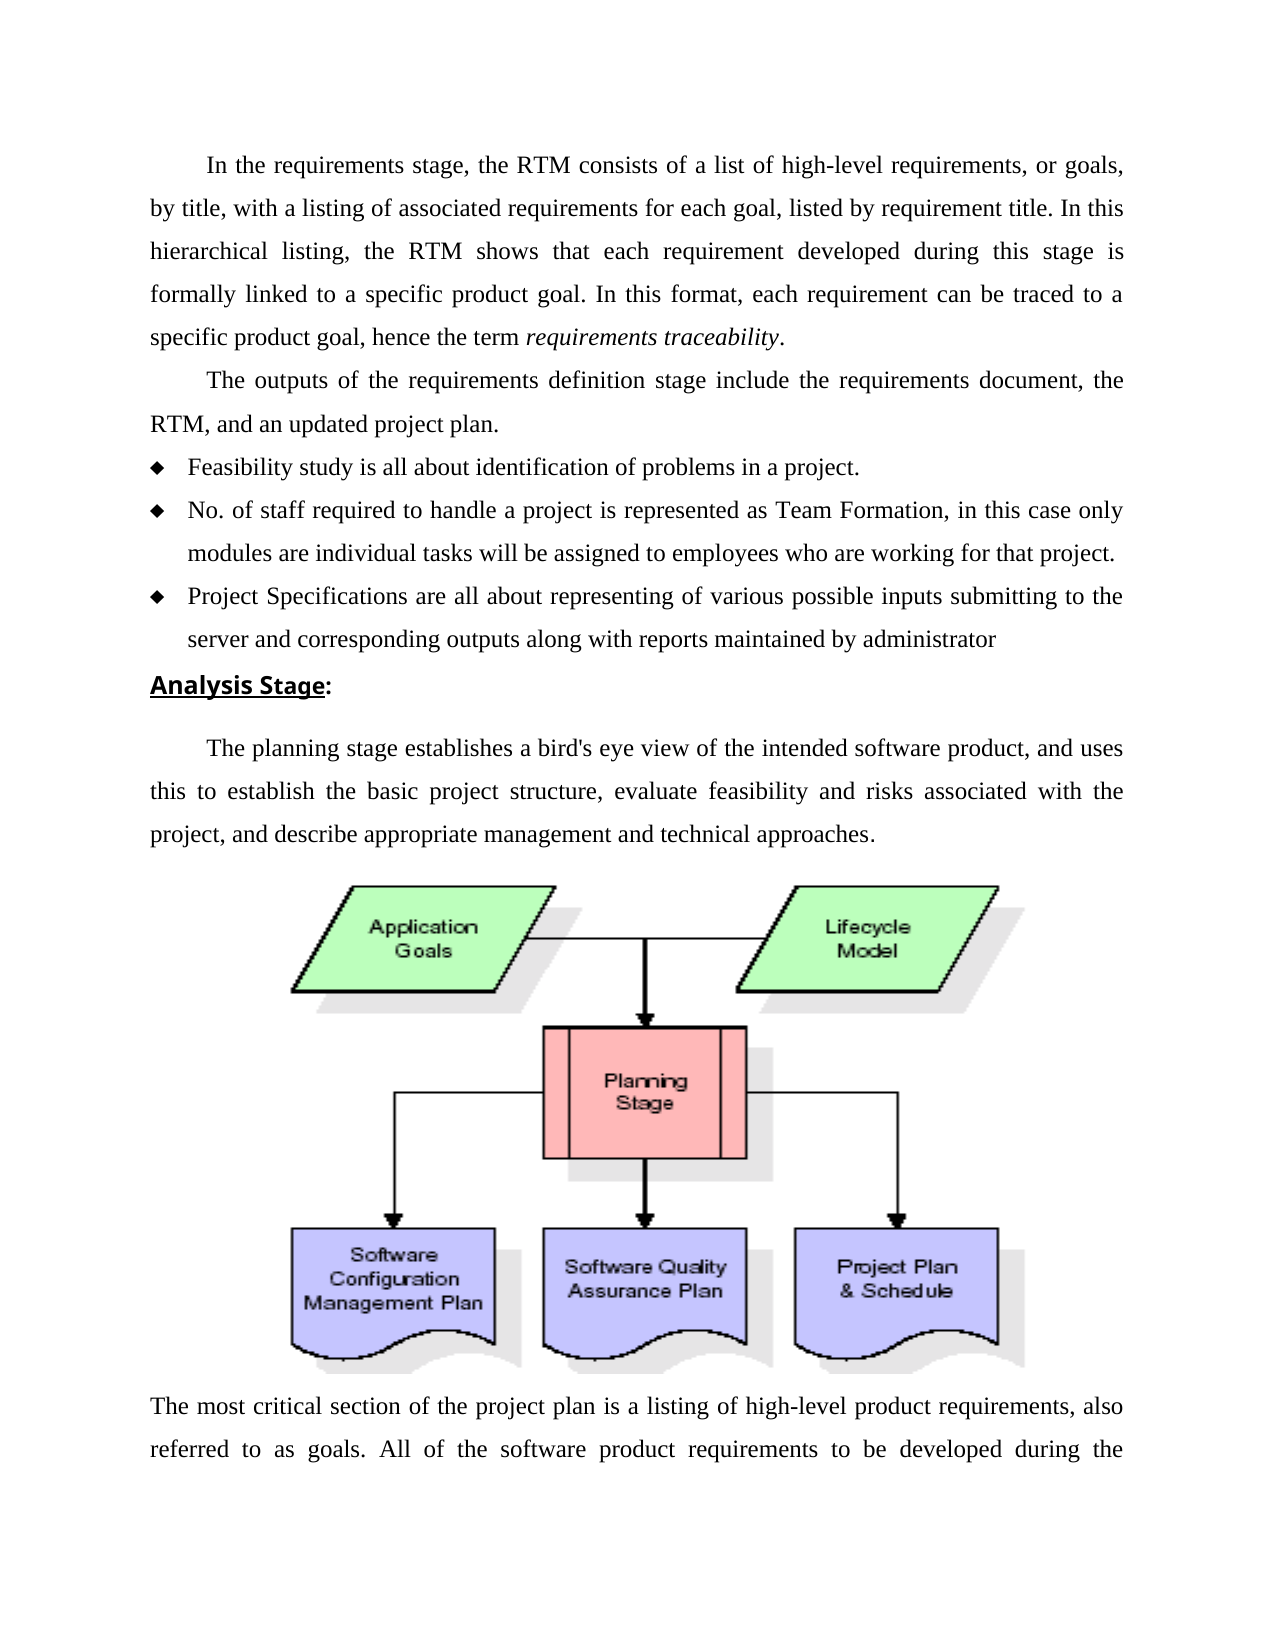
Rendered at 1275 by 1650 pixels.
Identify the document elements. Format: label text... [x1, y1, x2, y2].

list No. of staff required to handle a project is represented as Team Formation, in this case only modules are individual tasks will be assigned to employees who are working for that project. [150, 495, 1125, 567]
text In the requirements stage, the RTM consists of a list of high-level requirements, or goals, by title, with a listing of associated requirements for each goal, listed by requirement title. In this hierarchical listing, the RTM shows that each requirement developed during this stage is formally linked to a specific product goal. In this format, each requirement can be traced to a specific product goal, hence the term requirements traceability. [150, 150, 1125, 351]
list Project Specifications are all about representing of various possible inputs submitting to the server and corresponding outputs along with reports maintained by administrator [150, 581, 1125, 653]
list Feasibility study is all about identification of problems in a project. [150, 452, 1125, 481]
text The planning stage establishes a bird's eye view of the intended software product, and uses this to establish the basic project structure, evaluate feasibility and risks associated with the project, and describe appropriate management and technical approaches. [150, 733, 1125, 848]
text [150, 1391, 1125, 1463]
text Analysis Stage: [150, 667, 1125, 702]
text The outputs of the requirements definition stage include the requirements document, the RTM, and an updated project plan. [150, 366, 1125, 437]
picture [245, 862, 1030, 1374]
